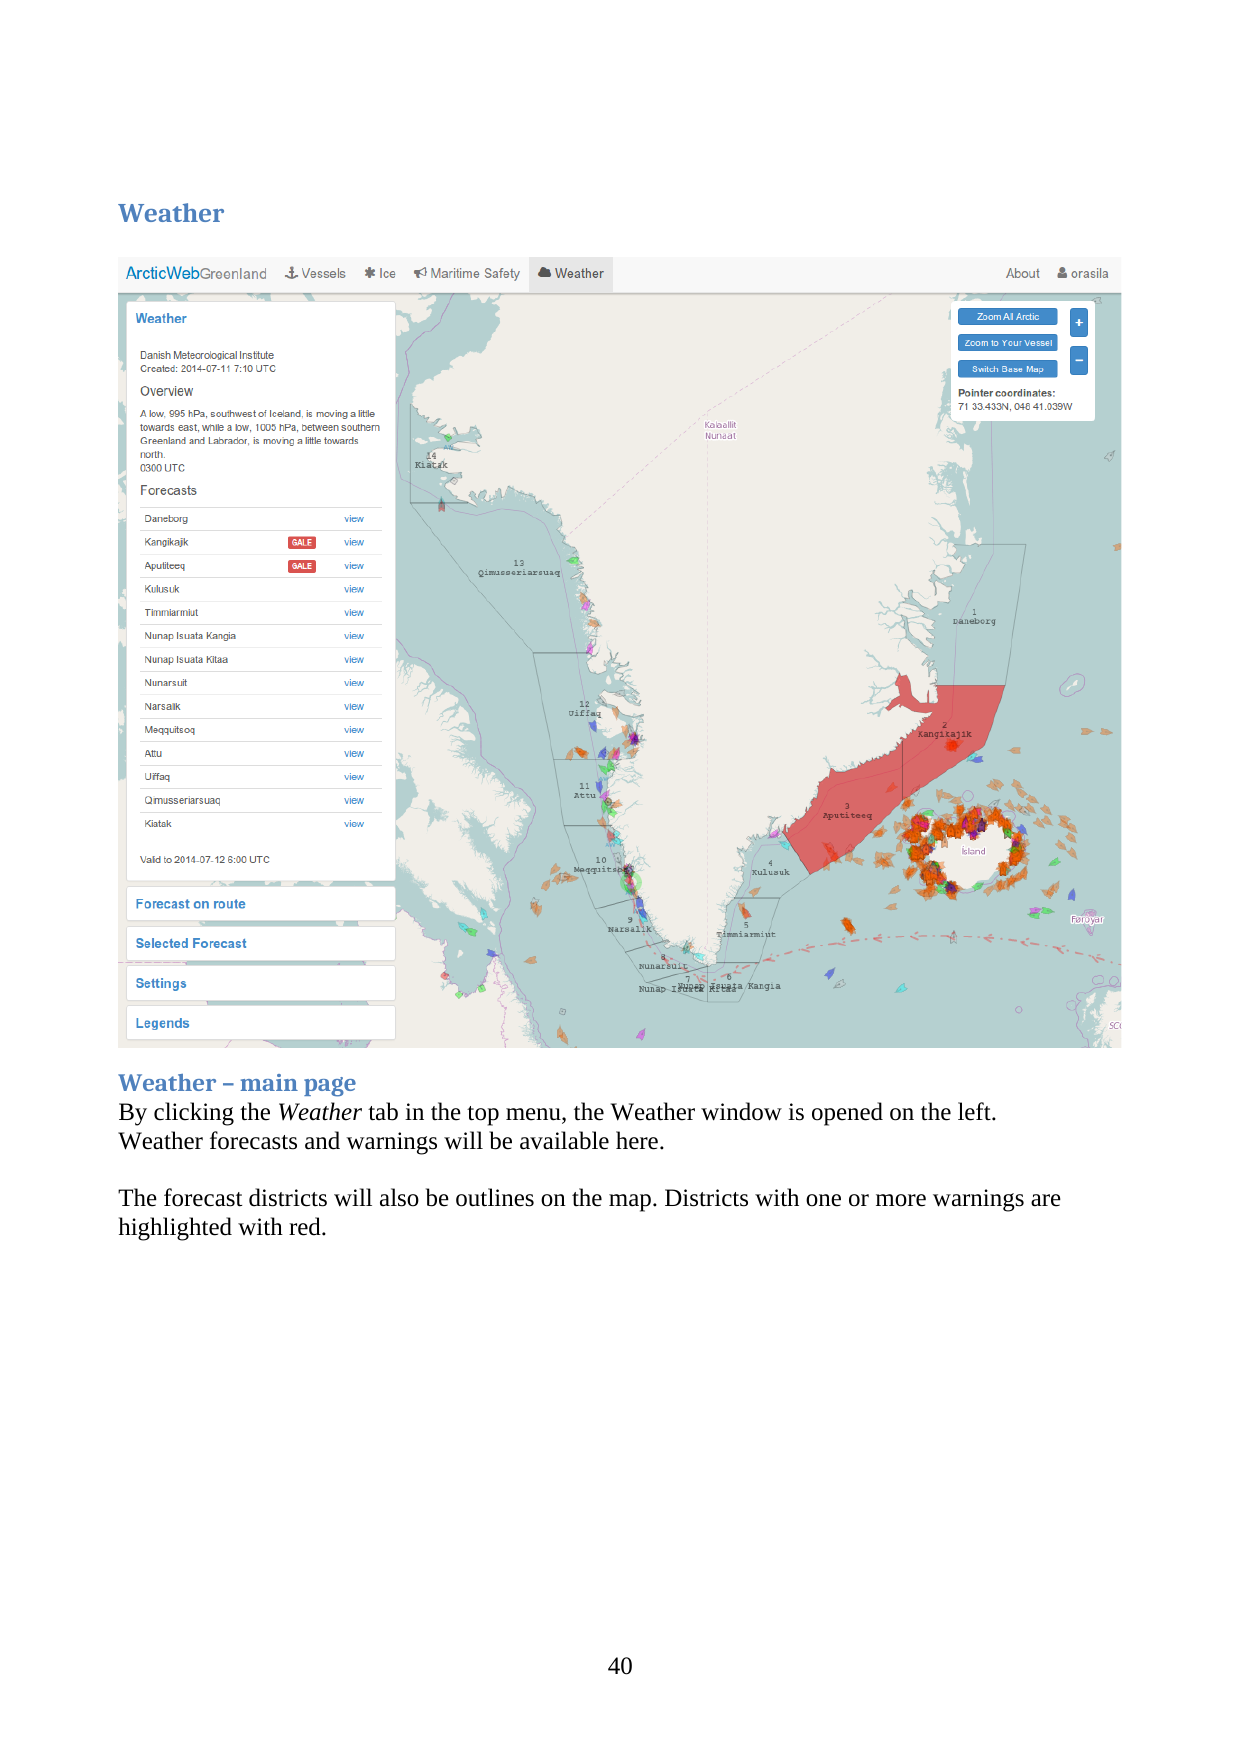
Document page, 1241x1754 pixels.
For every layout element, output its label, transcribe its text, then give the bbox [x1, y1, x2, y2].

text Weather forecasts and warnings will be available here. [118, 1126, 1122, 1155]
picture [118, 257, 1122, 1048]
subtitle Weather – main page [118, 1068, 1122, 1097]
text The forecast districts will also be outlines on the map. Districts with one or more warnings are highlighted with red. [118, 1183, 1122, 1241]
text By clicking the Weather tab in the top menu, the Weather window is opened on the left. [118, 1097, 1122, 1126]
subtitle Weather [118, 198, 1122, 229]
